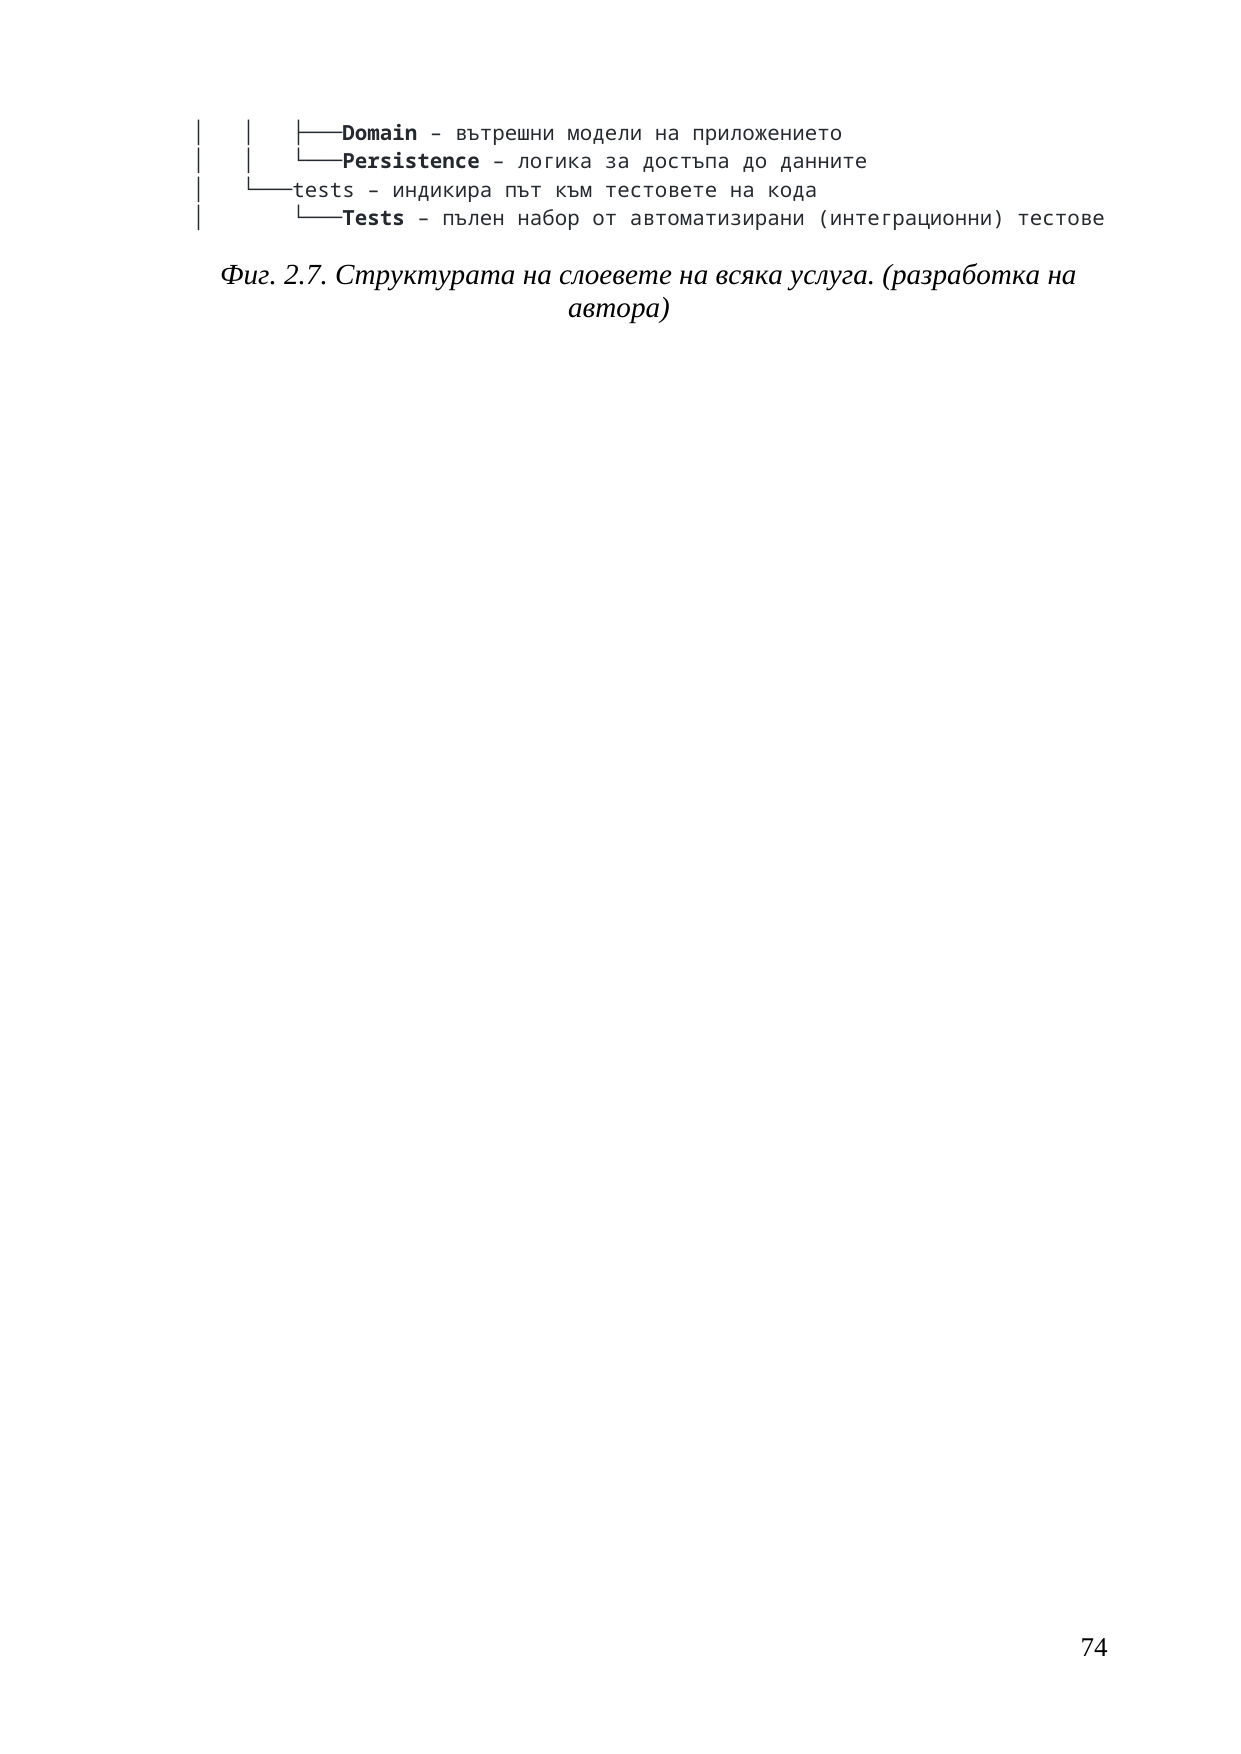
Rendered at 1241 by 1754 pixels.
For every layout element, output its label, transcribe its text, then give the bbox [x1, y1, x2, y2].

text │ │ └───Persistence – логика за достъпа до данните [133, 147, 1107, 175]
text │ └───tests – индикира път към тестовете на кода [133, 175, 1107, 203]
text │ └───Tests – пълен набор от автоматизирани (интеграционни) тестове [133, 203, 1107, 232]
text │ │ ├───Domain – вътрешни модели на приложението [133, 118, 1107, 147]
title Фиг. 2.7. Структурата на слоевете на всяка услуга. (разработка на автора) [133, 257, 1107, 324]
